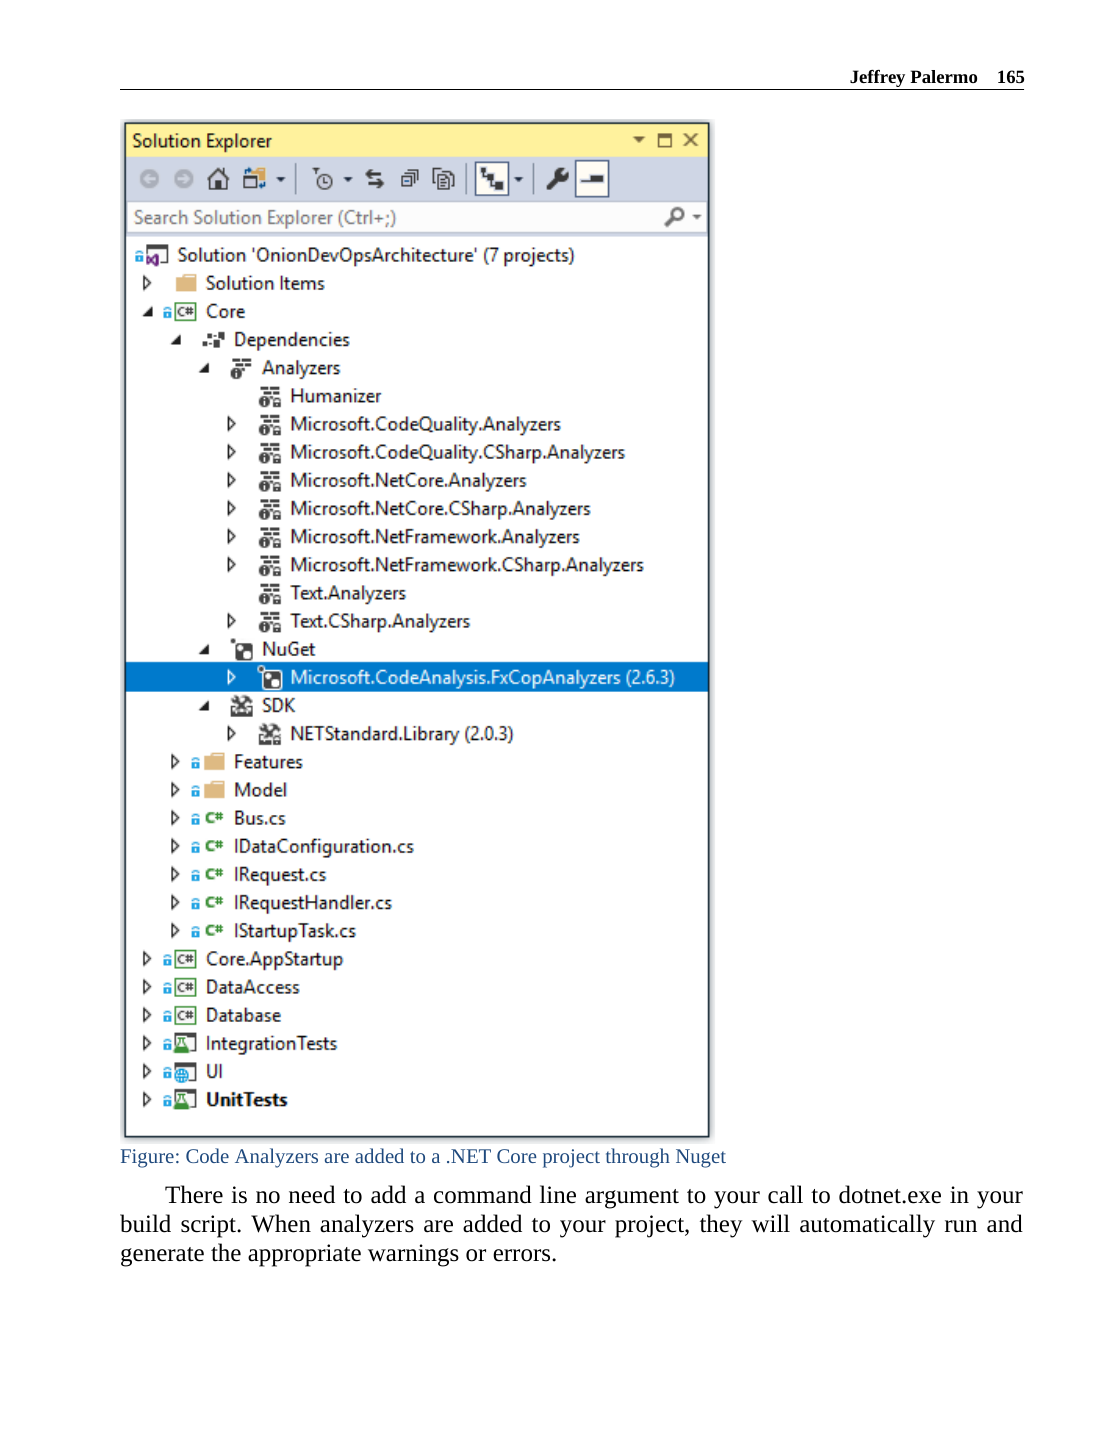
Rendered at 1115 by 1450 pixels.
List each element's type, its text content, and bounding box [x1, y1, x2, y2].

text Figure: Code Analyzers are added to a .NET Core project through Nuget [120, 1144, 1024, 1168]
text There is no need to add a command line argument to your call to dotnet.exe in your build script. When analyzers are added to your project, they will automatically run and generate the appropriate warnings or errors. [120, 1181, 1024, 1267]
picture [120, 119, 716, 1144]
